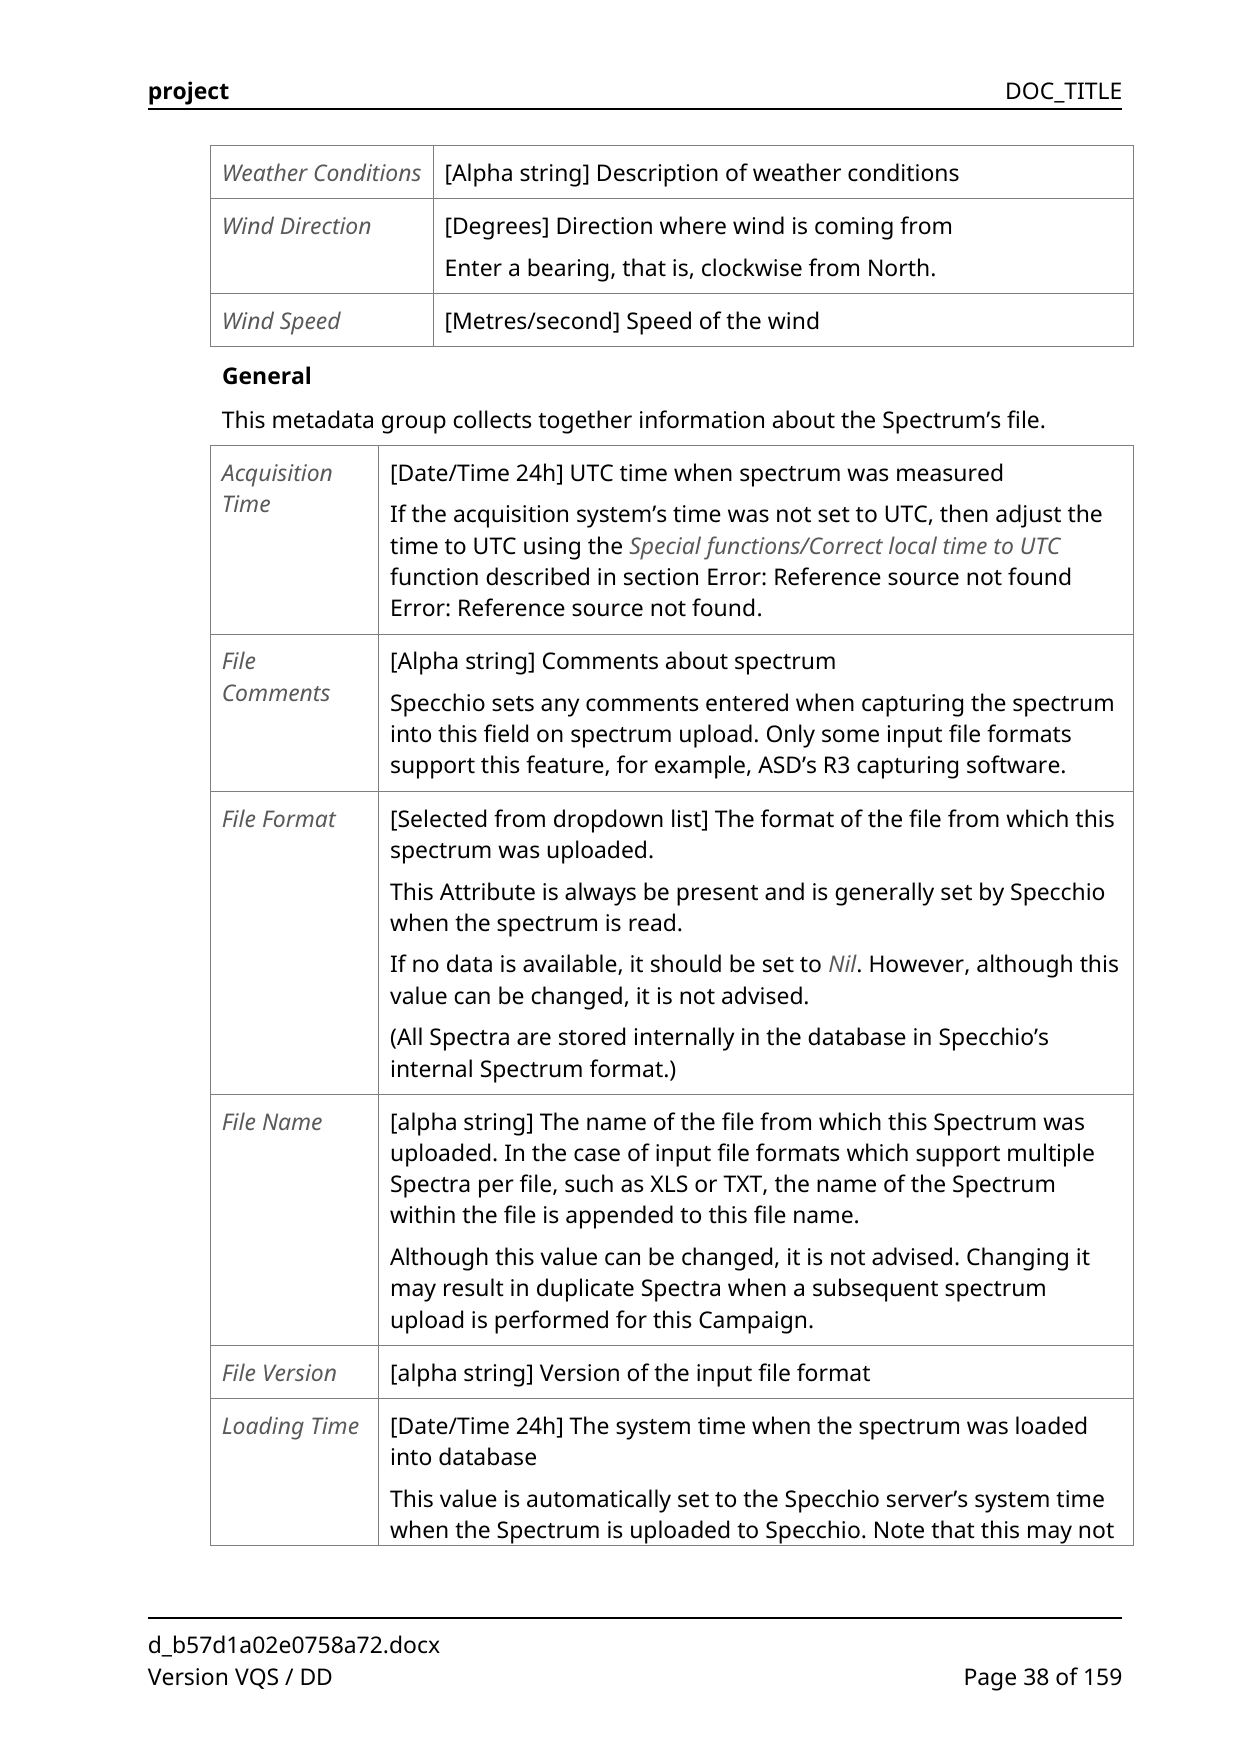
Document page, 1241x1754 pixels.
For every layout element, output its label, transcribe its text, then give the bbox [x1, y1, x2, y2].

table_cell File Name [211, 1095, 378, 1345]
table_cell Wind Direction [211, 199, 433, 293]
table_cell [Degrees] Direction where wind is coming from Enter a bearing, that is, clockwise from North. [434, 199, 1133, 293]
table_cell File Comments [211, 635, 378, 791]
table_cell Loading Time [211, 1399, 378, 1545]
table_cell File Format [211, 792, 378, 1094]
subtitle General [222, 360, 1122, 391]
table_header Acquisition Time [211, 446, 378, 634]
table_header [Date/Time 24h] UTC time when spectrum was measured time not set to UTC, adjust the time to UTC using the Special functions/Correct local time to UTC function described in section 7.4UTC Time Correction [379, 446, 1133, 634]
table_cell Wind Speed [211, 294, 433, 346]
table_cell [379, 1399, 1133, 1545]
table_cell [Alpha string] Comments about spectrum Specchio sets any comments entered when capturing the spectrum into this field on spectrum upload. Only some input file formats support this feature, for example, ASD’s R3 capturing software. [379, 635, 1133, 791]
table_cell Weather Conditions [211, 146, 433, 198]
table_cell [alpha string] Version of the input file format [379, 1346, 1133, 1398]
table_cell [Metres/second] Speed of the wind [434, 294, 1133, 346]
table_cell [alpha string] The name of the file from which this Spectrum was uploaded. In the case of input file formats which support multiple Spectra per file, such as XLS or TXT, the name of the Spectrum within the file is appended to this file name. Although this value can be changed, it is not advised. Changing it may result in duplicate when a subsequent spectrum upload is performed for this Campaign. [379, 1095, 1133, 1345]
table_cell [Alpha string] Description of weather conditions [434, 146, 1133, 198]
text This metadata group collects together information about the Spectrum’s file. [222, 403, 1122, 435]
table_cell [Selected from dropdown list] The format of the file from which this spectrum was uploaded. is and is generally set by Specchio when the spectrum is read it should be However, although this value can be changed, it is not advised. (All Spectra are stored internally in the database in Specchio’s internal Spectrum format.) [379, 792, 1133, 1094]
table_cell File Version [211, 1346, 378, 1398]
